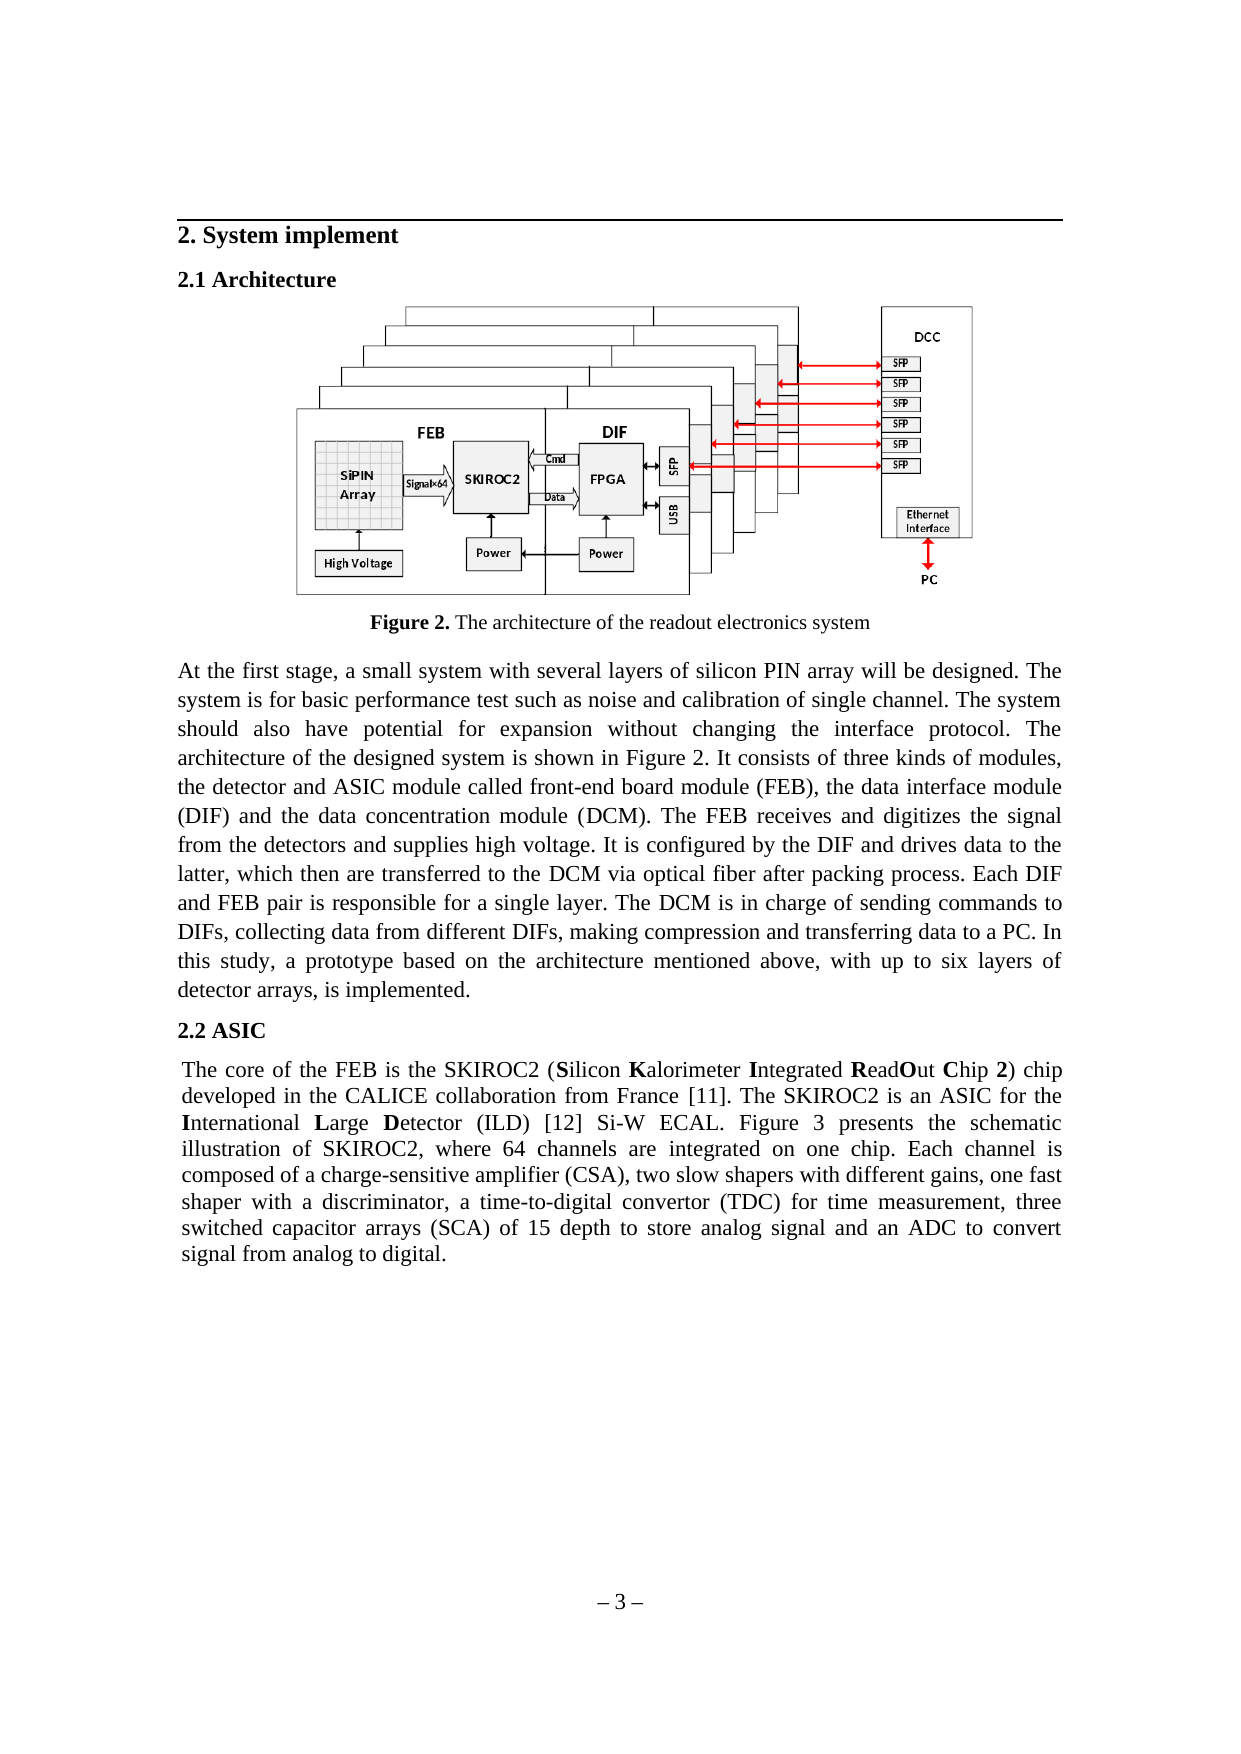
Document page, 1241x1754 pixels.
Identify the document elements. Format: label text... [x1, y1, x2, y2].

text Architecture [177, 266, 1063, 292]
list The core of the FEB is the SKIROC2 (Silicon Kalorimeter Integrated ReadOut Chip 2) chip developed in the CALICE collaboration from France [11]. The SKIROC2 is an ASIC for the International Large Detector (ILD) [12] Si-W ECAL. Figure 3 presents the schematic illustration of SKIROC2, where 64 channels are integrated on one chip. Each channel is composed of a charge-sensitive amplifier (CSA), two slow shapers with different gains, one fast shaper with a discriminator, a time-to-digital convertor (TDC) for time measurement, three switched capacitor arrays (SCA) of 15 depth to store analog signal and an ADC to convert signal from analog to digital. [181, 1056, 1063, 1267]
text At the first stage, a small system with several layers of silicon PIN array will be designed. The system is for basic performance test such as noise and calibration of single channel. The system should also have potential for expansion without changing the interface protocol. The architecture of the designed system is shown in Figure 2. It consists of three kinds of modules, the detector and ASIC module called front-end board module (FEB), the data interface module (DIF) and the data concentration module (DCM). The FEB receives and digitizes the signal from the detectors and supplies high voltage. It is configured by the DIF and drives data to the latter, which then are transferred to the DCM via optical fiber after packing process. Each DIF and FEB pair is responsible for a single layer. The DCM is in charge of sending commands to DIFs, collecting data from different DIFs, making compression and transferring data to a PC. In this study, a prototype based on the architecture mentioned above, with up to six layers of detector arrays, is implemented. [177, 657, 1063, 1002]
text System implement [177, 221, 1063, 249]
text ASIC [177, 1017, 1063, 1043]
